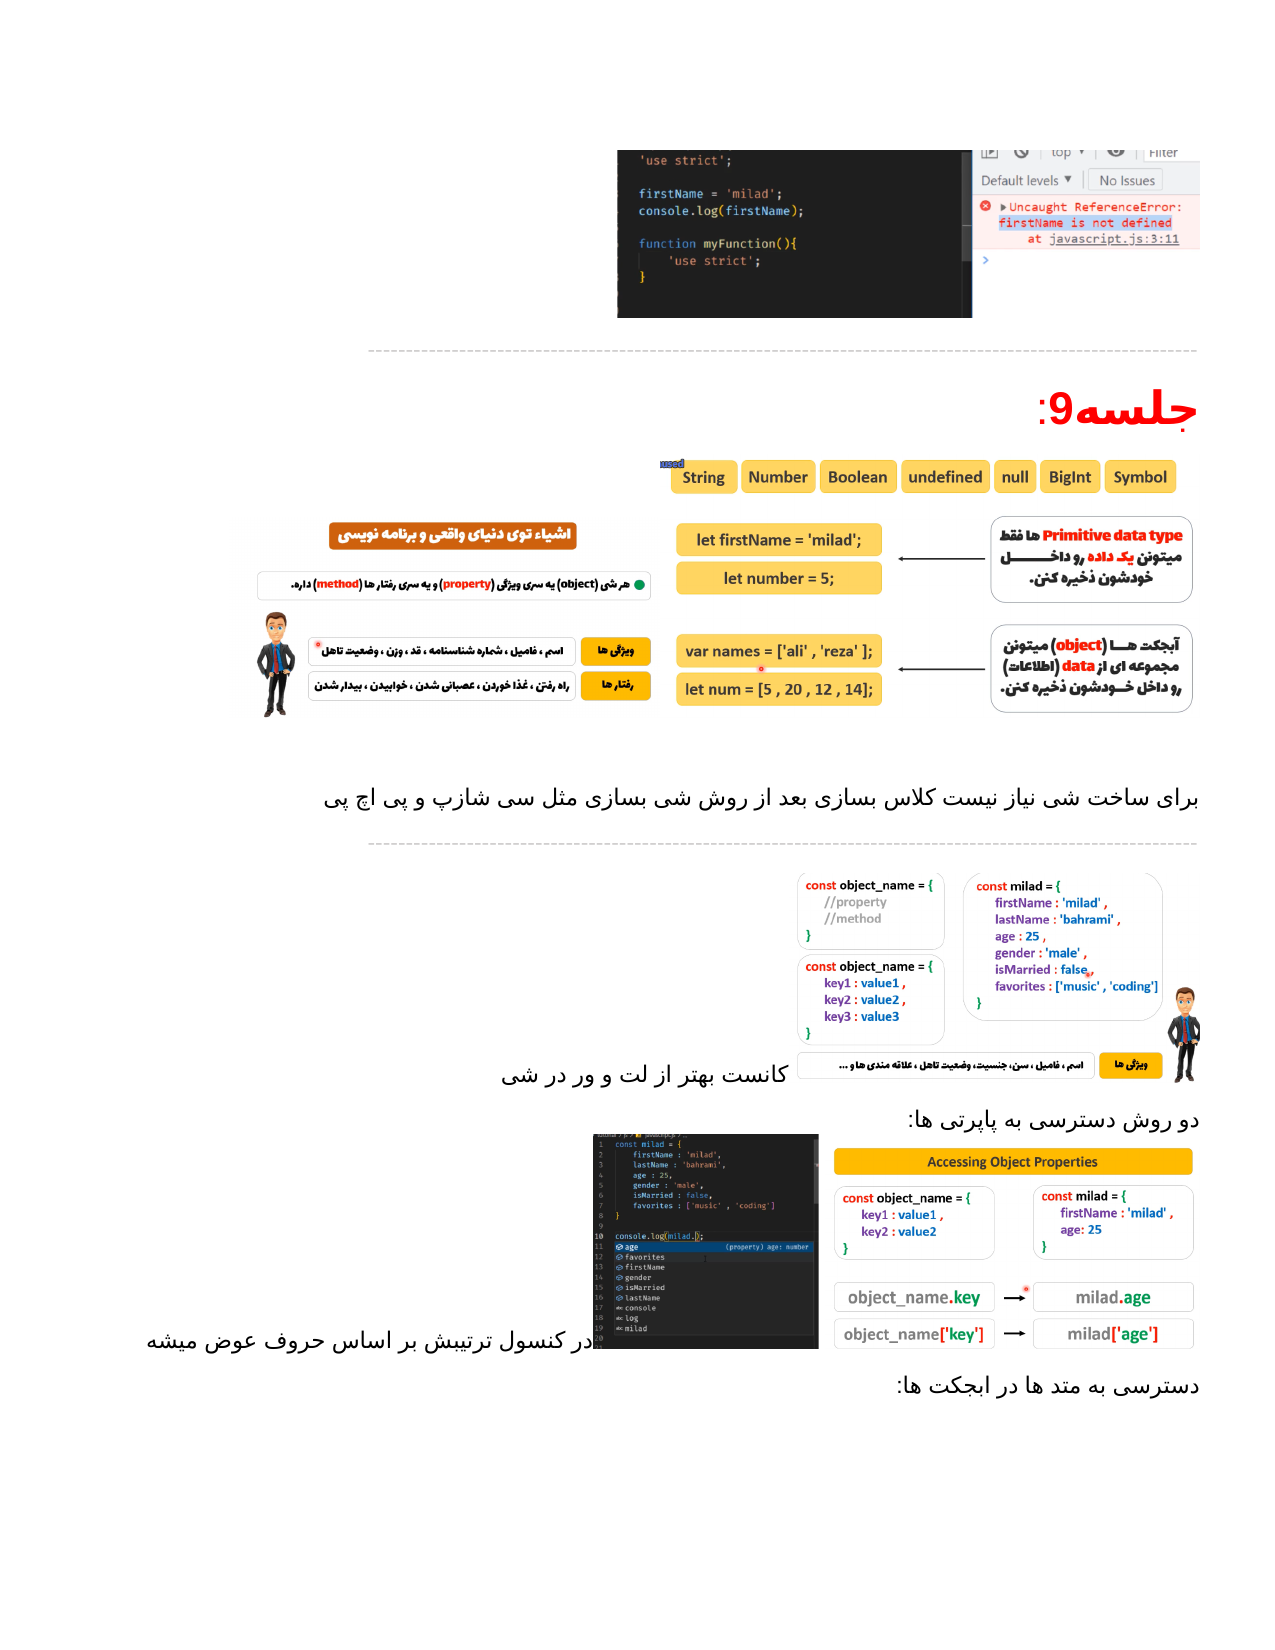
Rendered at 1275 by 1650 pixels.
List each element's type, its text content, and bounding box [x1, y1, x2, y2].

picture [229, 454, 1200, 718]
text دسترسی به متد ها در ابجکت ها: [75, 1372, 1200, 1398]
picture [593, 1134, 819, 1349]
picture [825, 1147, 1200, 1349]
picture [788, 873, 1200, 1083]
text برای ساخت شی نیاز نیست کلاس بسازی بعد از روش شی بسازی مثل سی شازپ و پی اچ پی [75, 783, 1200, 810]
text جلسه9: [75, 381, 1200, 434]
text ------------------------------------------------------------------------------------------------------------- [75, 336, 1200, 362]
text ------------------------------------------------------------------------------------------------------------- [75, 828, 1200, 855]
picture [617, 150, 1200, 318]
